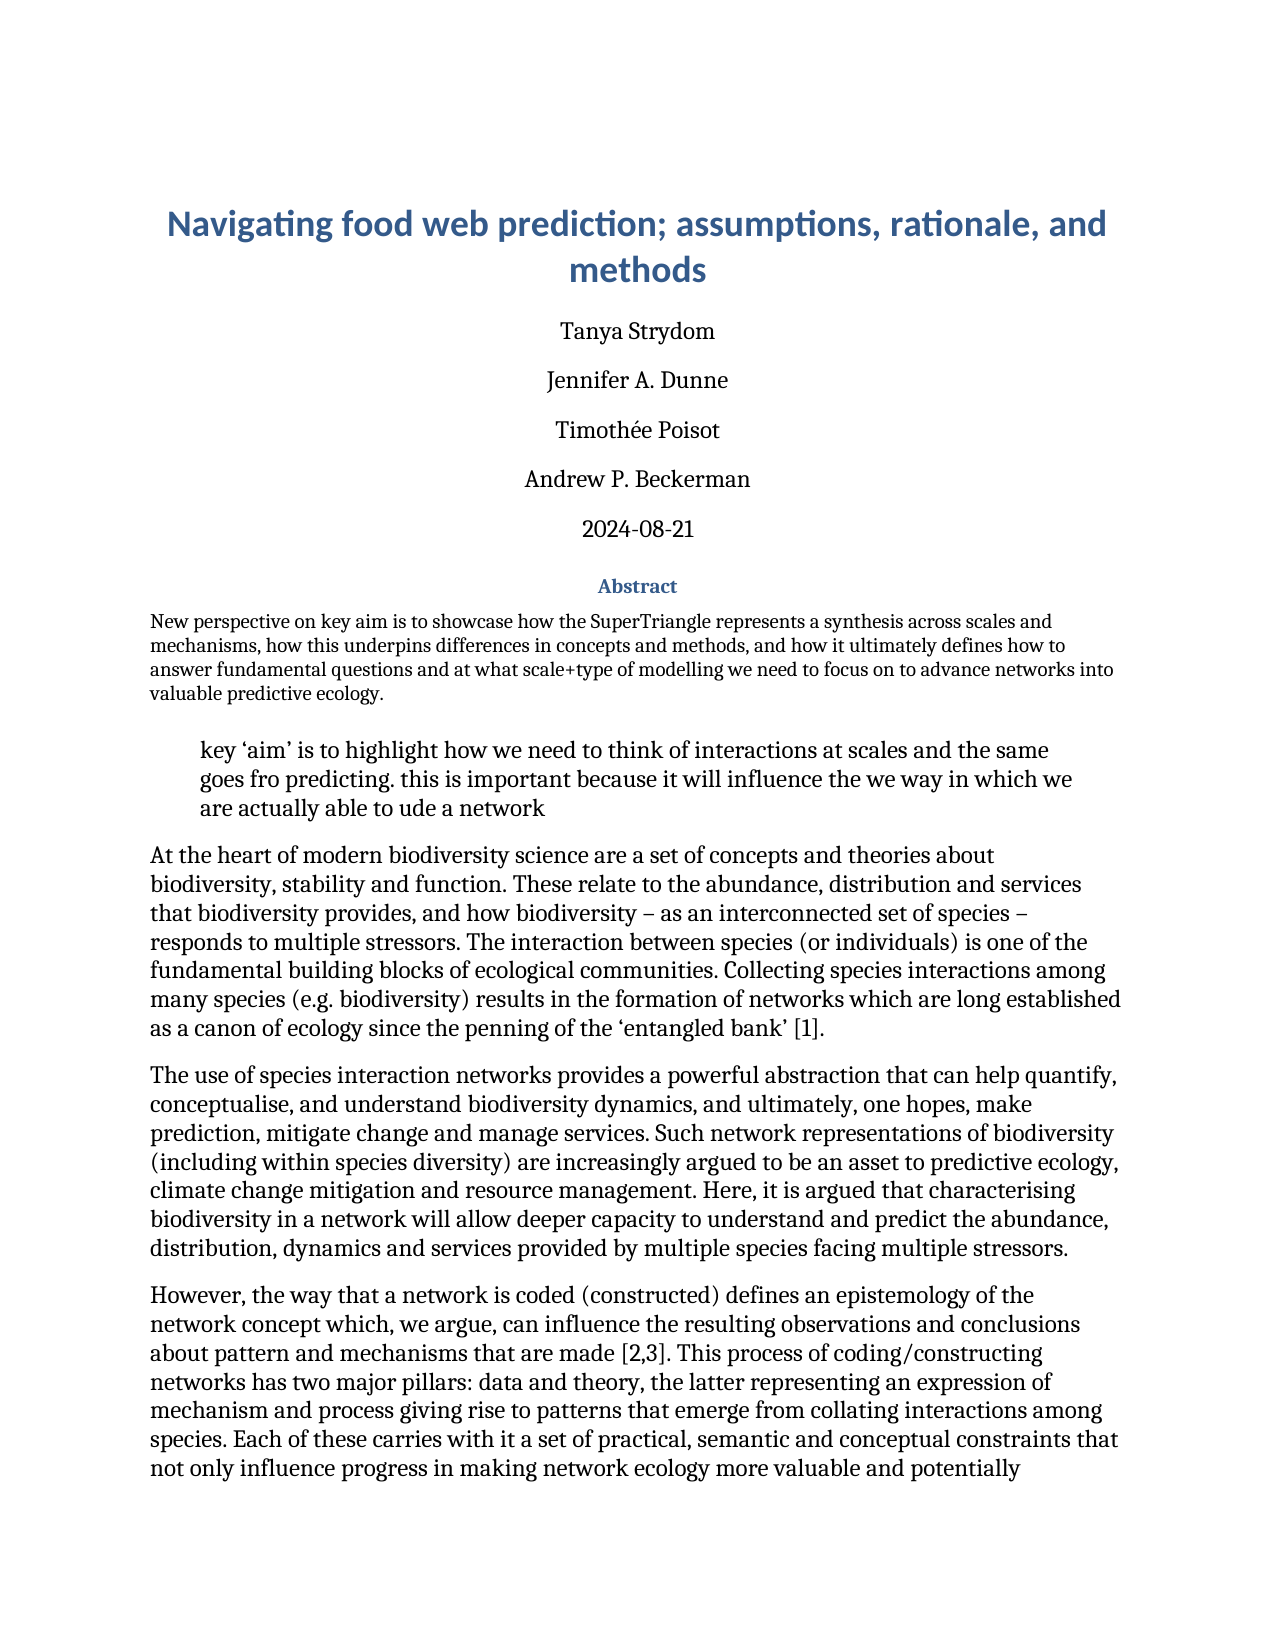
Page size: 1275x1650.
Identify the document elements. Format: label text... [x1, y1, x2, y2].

title Abstract [150, 575, 1125, 599]
text Andrew P. Beckerman [150, 465, 1125, 494]
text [150, 1281, 1125, 1483]
text The use of species interaction networks provides a powerful abstraction that can help quantify, conceptualise, and understand biodiversity dynamics, and ultimately, one hopes, make prediction, mitigate change and manage services. Such network representations of biodiversity (including within species diversity) are increasingly argued to be an asset to predictive ecology, climate change mitigation and resource management. Here, it is argued that characterising biodiversity in a network will allow deeper capacity to understand and predict the abundance, distribution, dynamics and services provided by multiple species facing multiple stressors. [150, 1061, 1125, 1263]
text Timothée Poisot [150, 416, 1125, 444]
text Tanya Strydom [150, 317, 1125, 345]
text Jennifer A. Dunne [150, 366, 1125, 395]
text 2024-08-21 [150, 515, 1125, 544]
text New perspective on key aim is to showcase how the SuperTriangle represents a synthesis across scales and mechanisms, how this underpins differences in concepts and methods, and how it ultimately defines how to answer fundamental questions and at what scale+type of modelling we need to focus on to advance networks into valuable predictive ecology. [150, 609, 1125, 705]
text key ‘aim’ is to highlight how we need to think of interactions at scales and the same goes fro predicting. this is important because it will influence the we way in which we are actually able to ude a network [200, 736, 1075, 823]
title Navigating food web prediction; assumptions, rationale, and methods [150, 200, 1125, 292]
text At the heart of modern biodiversity science are a set of concepts and theories about biodiversity, stability and function. These relate to the abundance, distribution and services that biodiversity provides, and how biodiversity – as an interconnected set of species – responds to multiple stressors. The interaction between species (or individuals) is one of the fundamental building blocks of ecological communities. Collecting species interactions among many species (e.g. biodiversity) results in the formation of networks which are long established as a canon of ecology since the penning of the ‘entangled bank’ [1]. [150, 841, 1125, 1043]
